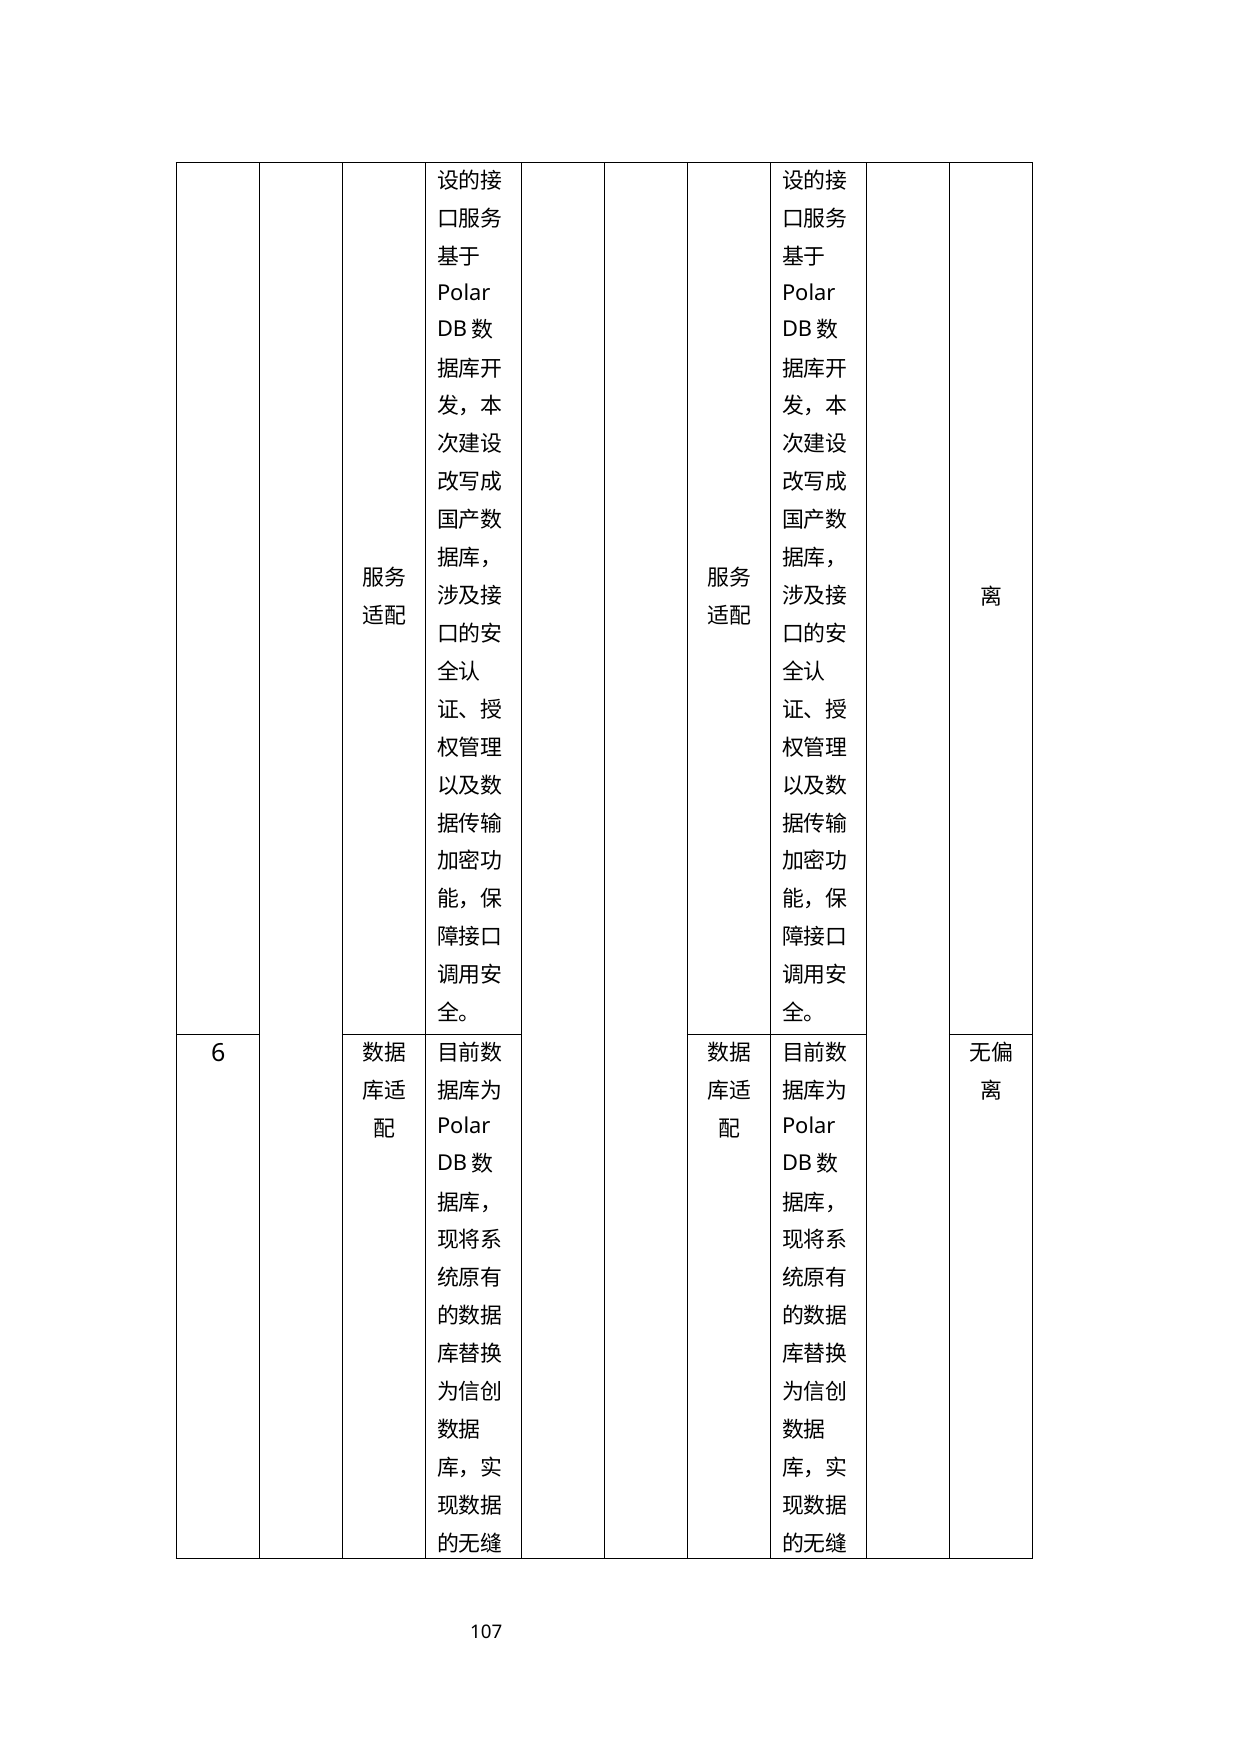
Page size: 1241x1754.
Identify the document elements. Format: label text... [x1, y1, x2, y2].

table_cell 数据库适配 [343, 1035, 425, 1557]
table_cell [426, 1035, 521, 1557]
table_cell 数据库适配 [688, 1035, 770, 1557]
table_cell 5 [177, 163, 259, 1034]
table_cell 无偏离 [950, 1035, 1032, 1557]
table_cell 6 [177, 1035, 259, 1557]
table_cell 接口服务 适配 [688, 163, 770, 1034]
table_cell 接口服务 适配 [343, 163, 425, 1034]
table_cell 无偏离 [950, 163, 1032, 1034]
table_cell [771, 1035, 866, 1557]
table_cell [771, 163, 866, 1034]
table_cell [426, 163, 521, 1034]
